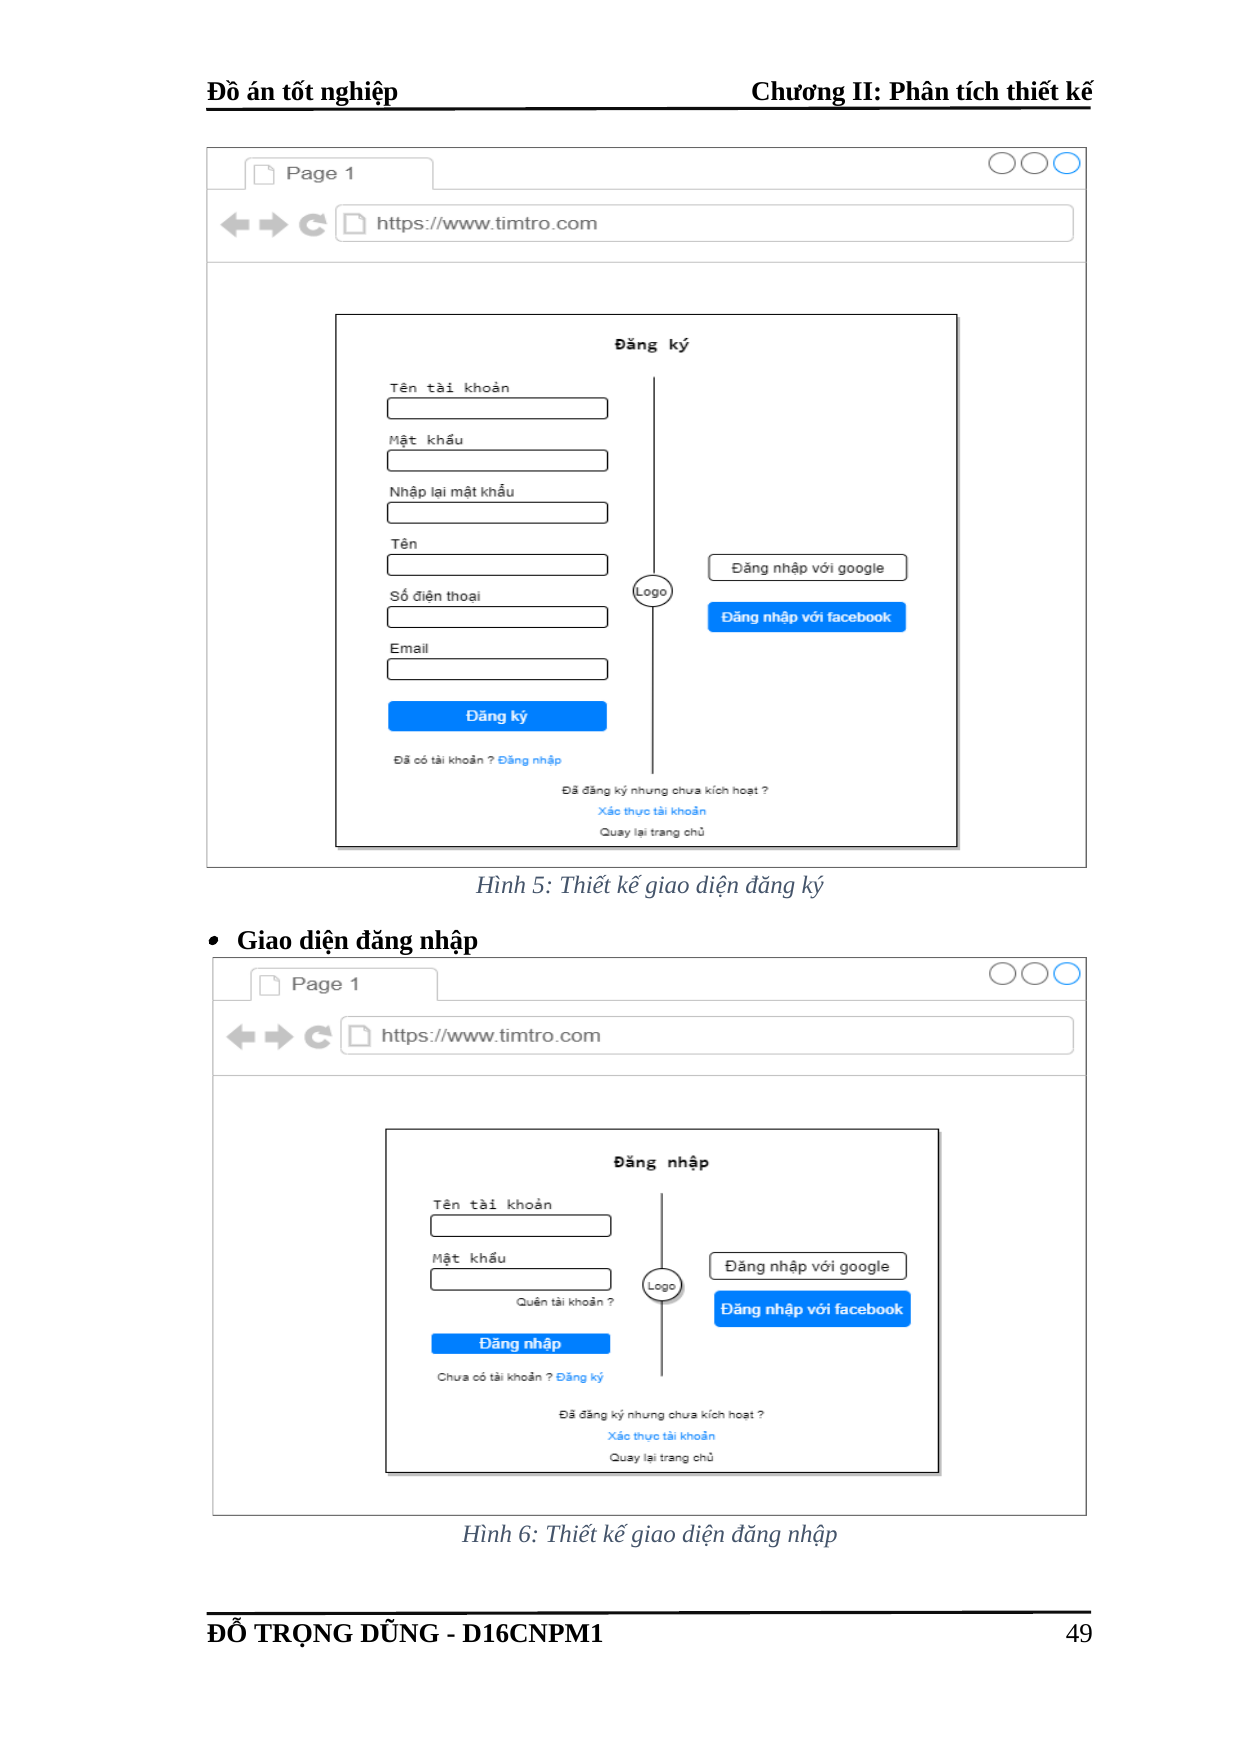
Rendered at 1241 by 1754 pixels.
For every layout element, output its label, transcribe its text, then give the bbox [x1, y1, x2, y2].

text Hình 6: Thiết kế giao diện đăng nhập [207, 1519, 1093, 1548]
picture [212, 957, 1087, 1517]
picture [206, 147, 1087, 868]
text Hình 5: Thiết kế giao diện đăng ký [207, 870, 1093, 899]
list Giao diện đăng nhập [207, 924, 1093, 955]
